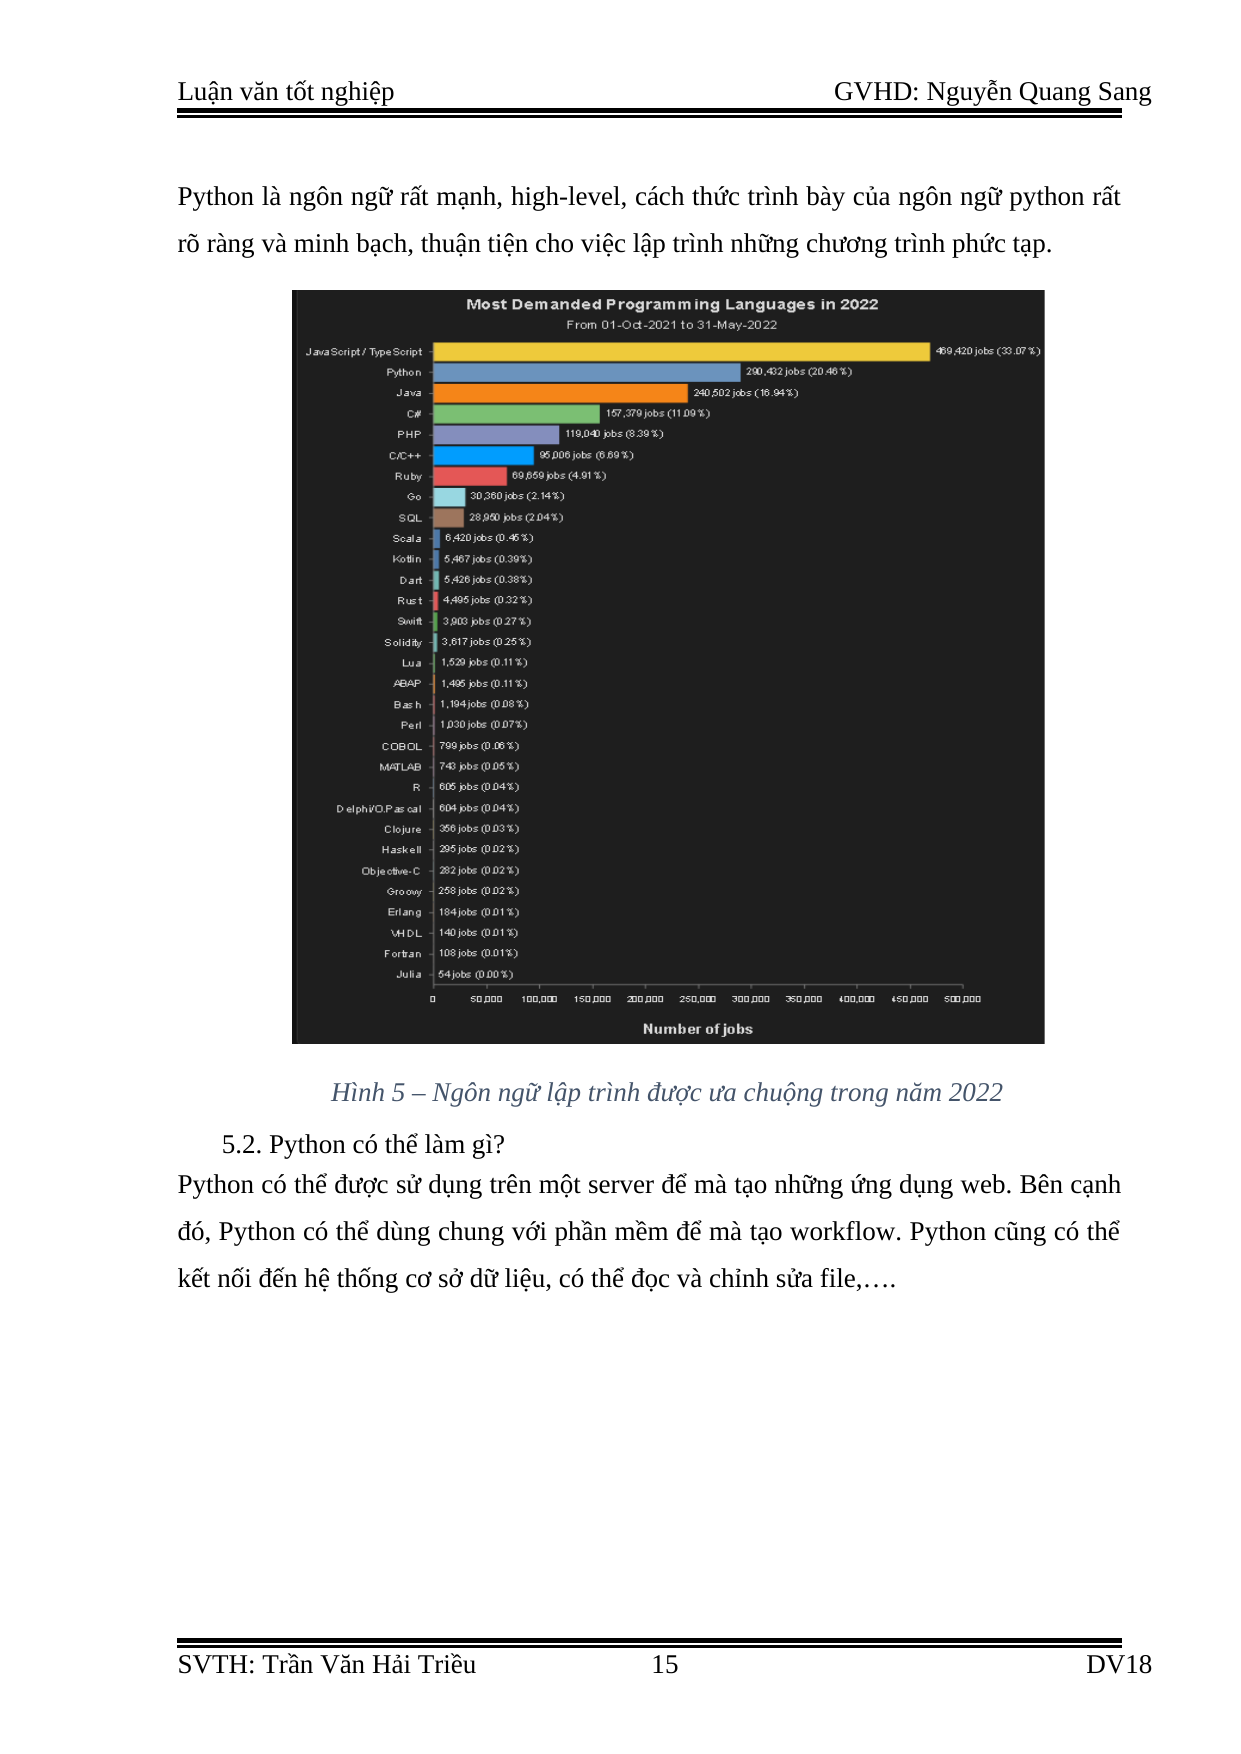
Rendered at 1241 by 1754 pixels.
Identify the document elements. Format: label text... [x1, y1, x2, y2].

text Python có thể làm gì? [184, 1128, 1122, 1159]
picture [292, 290, 1045, 1044]
text Python có thể được sử dụng trên một server để mà tạo những ứng dụng web. Bên cạnh đó, Python có thể dùng chung với phần mềm để mà tạo workflow. Python cũng có thể kết nối đến hệ thống cơ sở dữ liệu, có thể đọc và chỉnh sửa file,…. [177, 1168, 1122, 1293]
text Hình 5 – Ngôn ngữ lập trình được ưa chuộng trong năm 2022 [214, 1076, 1122, 1107]
text Python là ngôn ngữ rất mạnh, high-level, cách thức trình bày của ngôn ngữ python rất rõ ràng và minh bạch, thuận tiện cho việc lập trình những chương trình phức tạp. [177, 180, 1122, 258]
